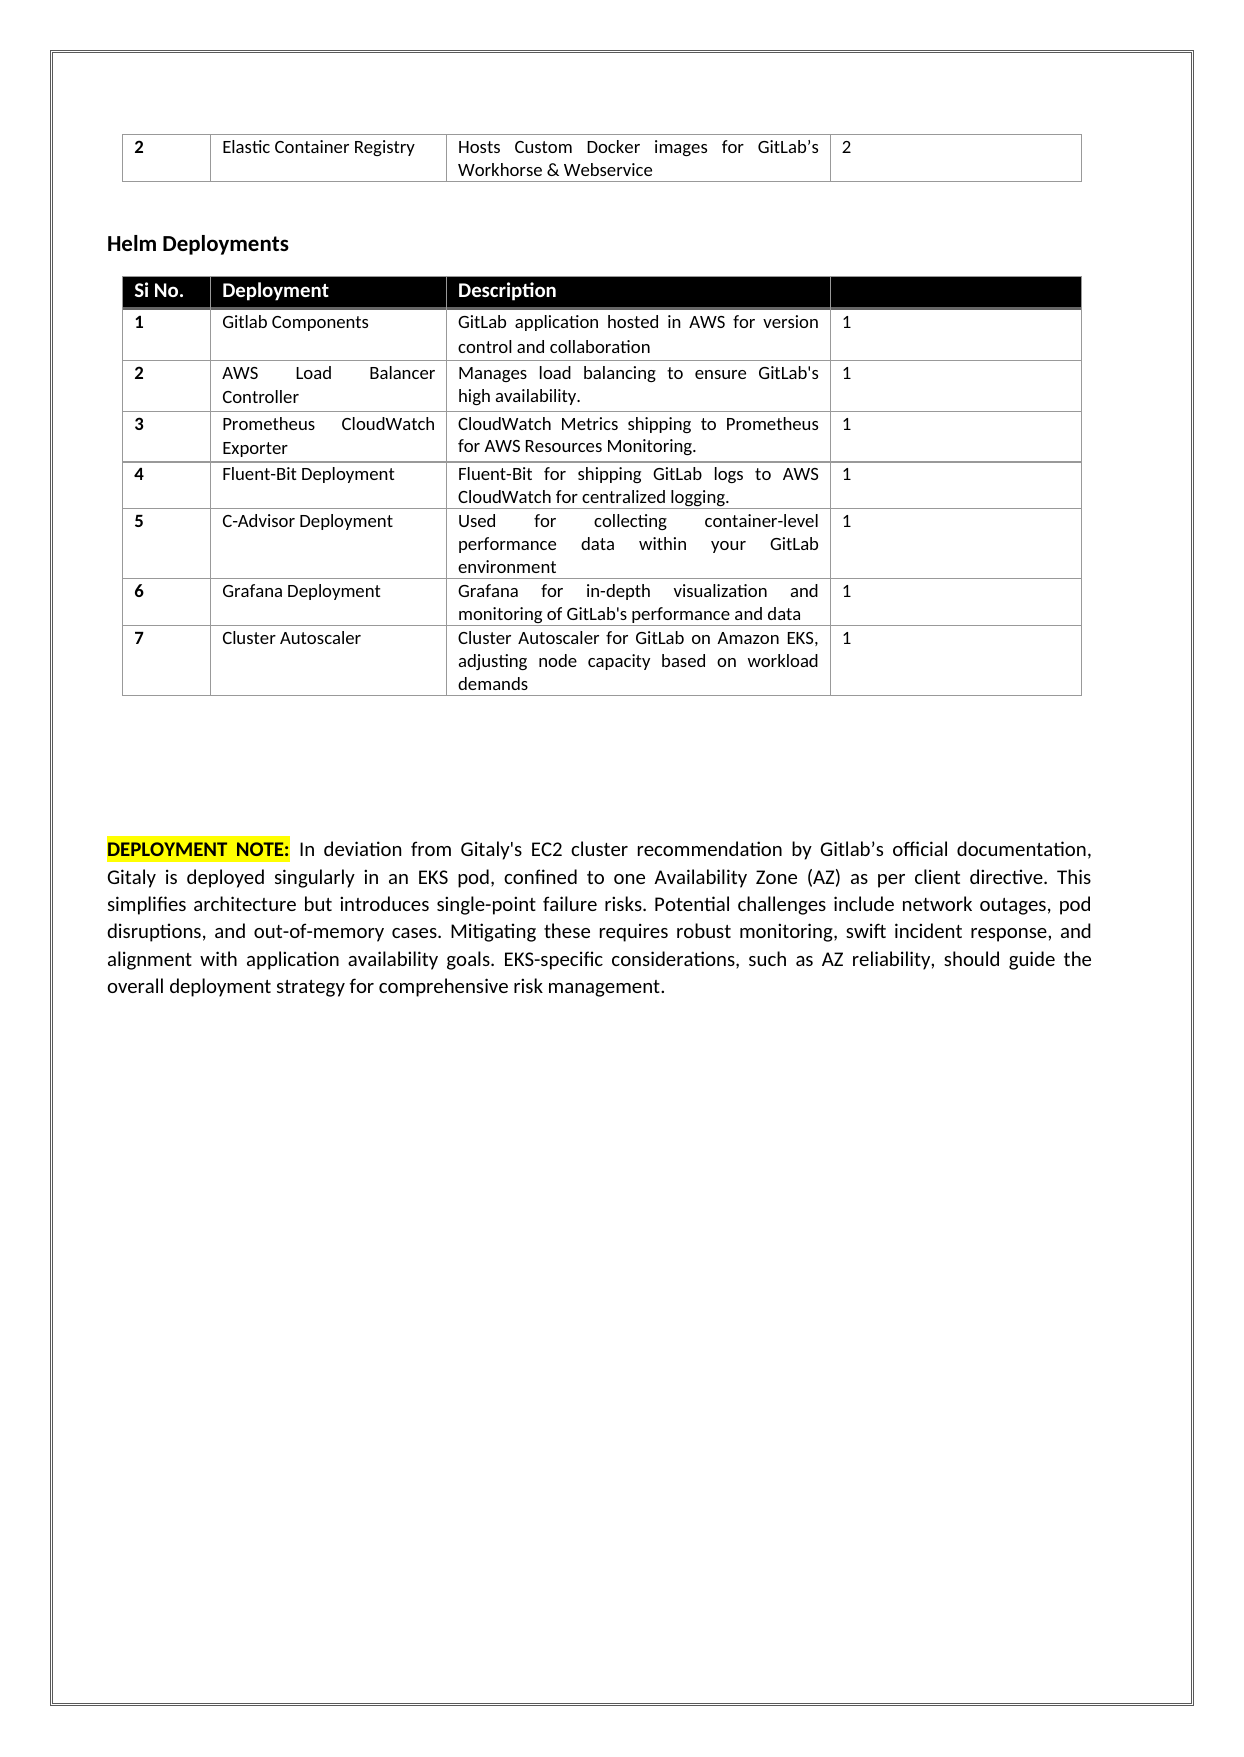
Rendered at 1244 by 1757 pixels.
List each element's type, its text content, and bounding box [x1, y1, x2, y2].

table_cell Hosts Custom Docker images for GitLab’s Workhorse & Webservice [447, 135, 830, 181]
table_cell 3 [123, 412, 210, 461]
table_cell 2 [123, 135, 210, 181]
text DEPLOYMENT NOTE: In deviation from Gitaly's EC2 cluster recommendation by Gitlab’s official documentation, Gitaly is deployed singularly in an EKS pod, confined to one Availability Zone (AZ) as per client directive. This simplifies architecture but introduces single-point failure risks. Potential challenges include network outages, pod disruptions, and out-of-memory cases. Mitigating these requires robust monitoring, swift incident response, and alignment with application availability goals. EKS-specific considerations, such as AZ reliability, should guide the overall deployment strategy for comprehensive risk management. [107, 836, 1094, 999]
table_header [831, 277, 1081, 307]
table_cell 2 [831, 135, 1081, 181]
table_cell Manages load balancing to ensure GitLab's high availability. [447, 361, 830, 411]
table_header Si No. [123, 277, 210, 307]
table_cell 1 [831, 412, 1081, 461]
table_cell Used for collecting container-level performance data within your GitLab environment [447, 509, 830, 578]
table_cell Gitlab Components [211, 310, 446, 360]
table_cell 4 [123, 463, 210, 508]
table_cell Elastic Container Registry [211, 135, 446, 181]
table_cell Grafana for in-depth visualization and monitoring of GitLab's performance and data [447, 579, 830, 625]
table_cell 1 [831, 463, 1081, 508]
table_cell 5 [123, 509, 210, 578]
table_cell AWS Load Balancer Controller [211, 361, 446, 411]
table_cell C-Advisor Deployment [211, 509, 446, 578]
table_cell Fluent-Bit Deployment [211, 463, 446, 508]
table_cell Grafana Deployment [211, 579, 446, 625]
table_cell 7 [123, 626, 210, 695]
table_cell 1 [831, 579, 1081, 625]
table_cell GitLab application hosted in AWS for version control and collaboration [447, 310, 830, 360]
table_cell 6 [123, 579, 210, 625]
table_cell 2 [123, 361, 210, 411]
table_cell CloudWatch Metrics shipping to Prometheus for AWS Resources Monitoring. [447, 412, 830, 461]
table_header Description [447, 277, 830, 307]
table_cell 1 [831, 626, 1081, 695]
table_cell 1 [831, 310, 1081, 360]
table_cell Prometheus CloudWatch Exporter [211, 412, 446, 461]
table_cell 1 [831, 361, 1081, 411]
table_cell 1 [123, 310, 210, 360]
table_cell Cluster Autoscaler for GitLab on Amazon EKS, adjusting node capacity based on workload demands [447, 626, 830, 695]
text Helm Deployments [107, 229, 1094, 257]
table_cell Cluster Autoscaler [211, 626, 446, 695]
table_header Deployment [211, 277, 446, 307]
table_cell 1 [831, 509, 1081, 578]
table_cell Fluent-Bit for shipping GitLab logs to AWS CloudWatch for centralized logging. [447, 463, 830, 508]
